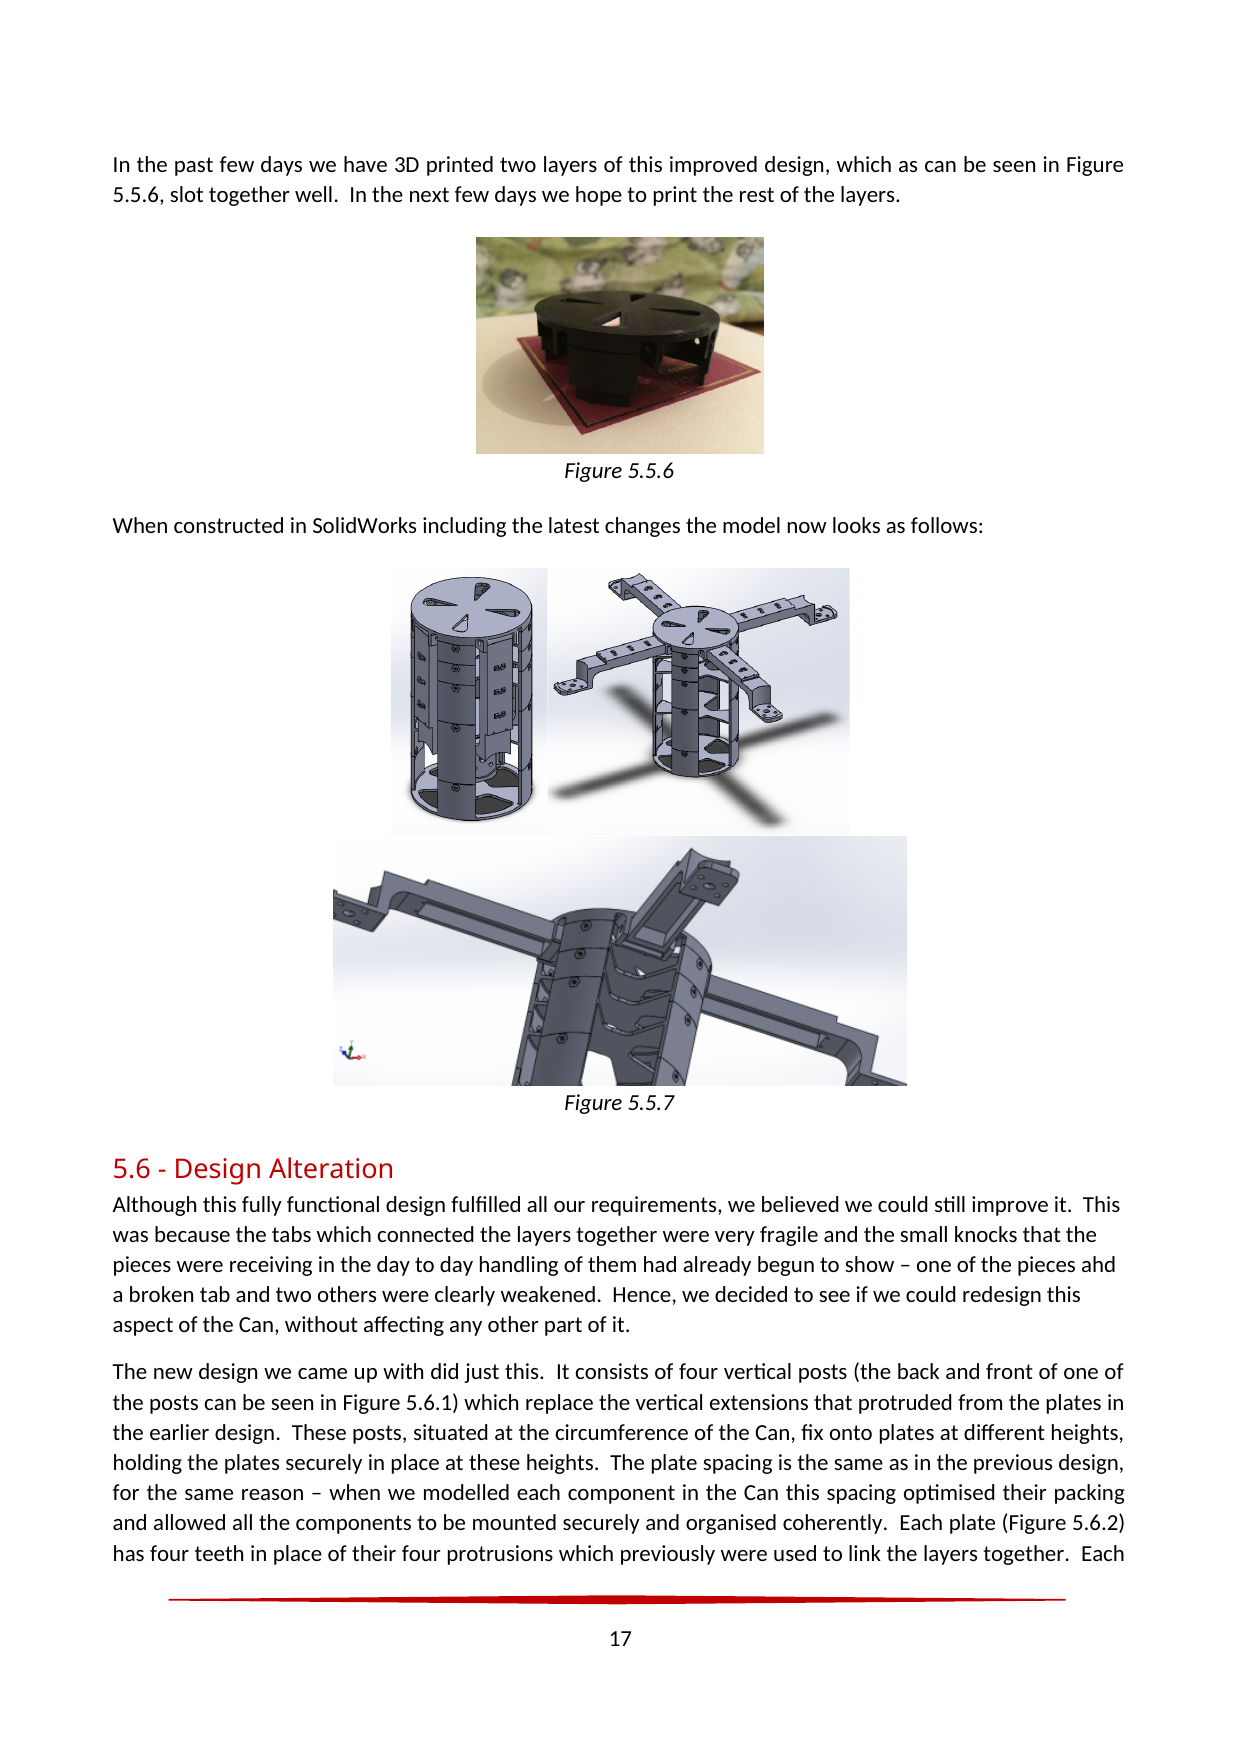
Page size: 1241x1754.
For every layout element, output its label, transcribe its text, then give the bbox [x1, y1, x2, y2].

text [112, 1357, 1128, 1567]
picture [476, 237, 764, 454]
text When constructed in SolidWorks including the latest changes the model now looks as follows: [112, 511, 1128, 539]
text Although this fully functional design fulfilled all our requirements, we believed we could still improve it. This was because the tabs which connected the layers together were very fragile and the small knocks that the pieces were receiving in the day to day handling of them had already begun to show – one of the pieces ahd a broken tab and two others were clearly weakened. Hence, we decided to see if we could redesign this aspect of the Can, without affecting any other part of it. [112, 1190, 1128, 1338]
text Figure 5.5.7 [112, 1088, 1128, 1116]
text In the past few days we have 3D printed two layers of this improved design, which as can be seen in Figure 5.5.6, slot together well. In the next few days we hope to print the rest of the layers. [112, 150, 1128, 208]
subtitle 5.6 - Design Alteration [112, 1150, 1128, 1187]
text Figure 5.5.6 [112, 456, 1128, 484]
picture [390, 568, 850, 835]
picture [333, 836, 908, 1086]
